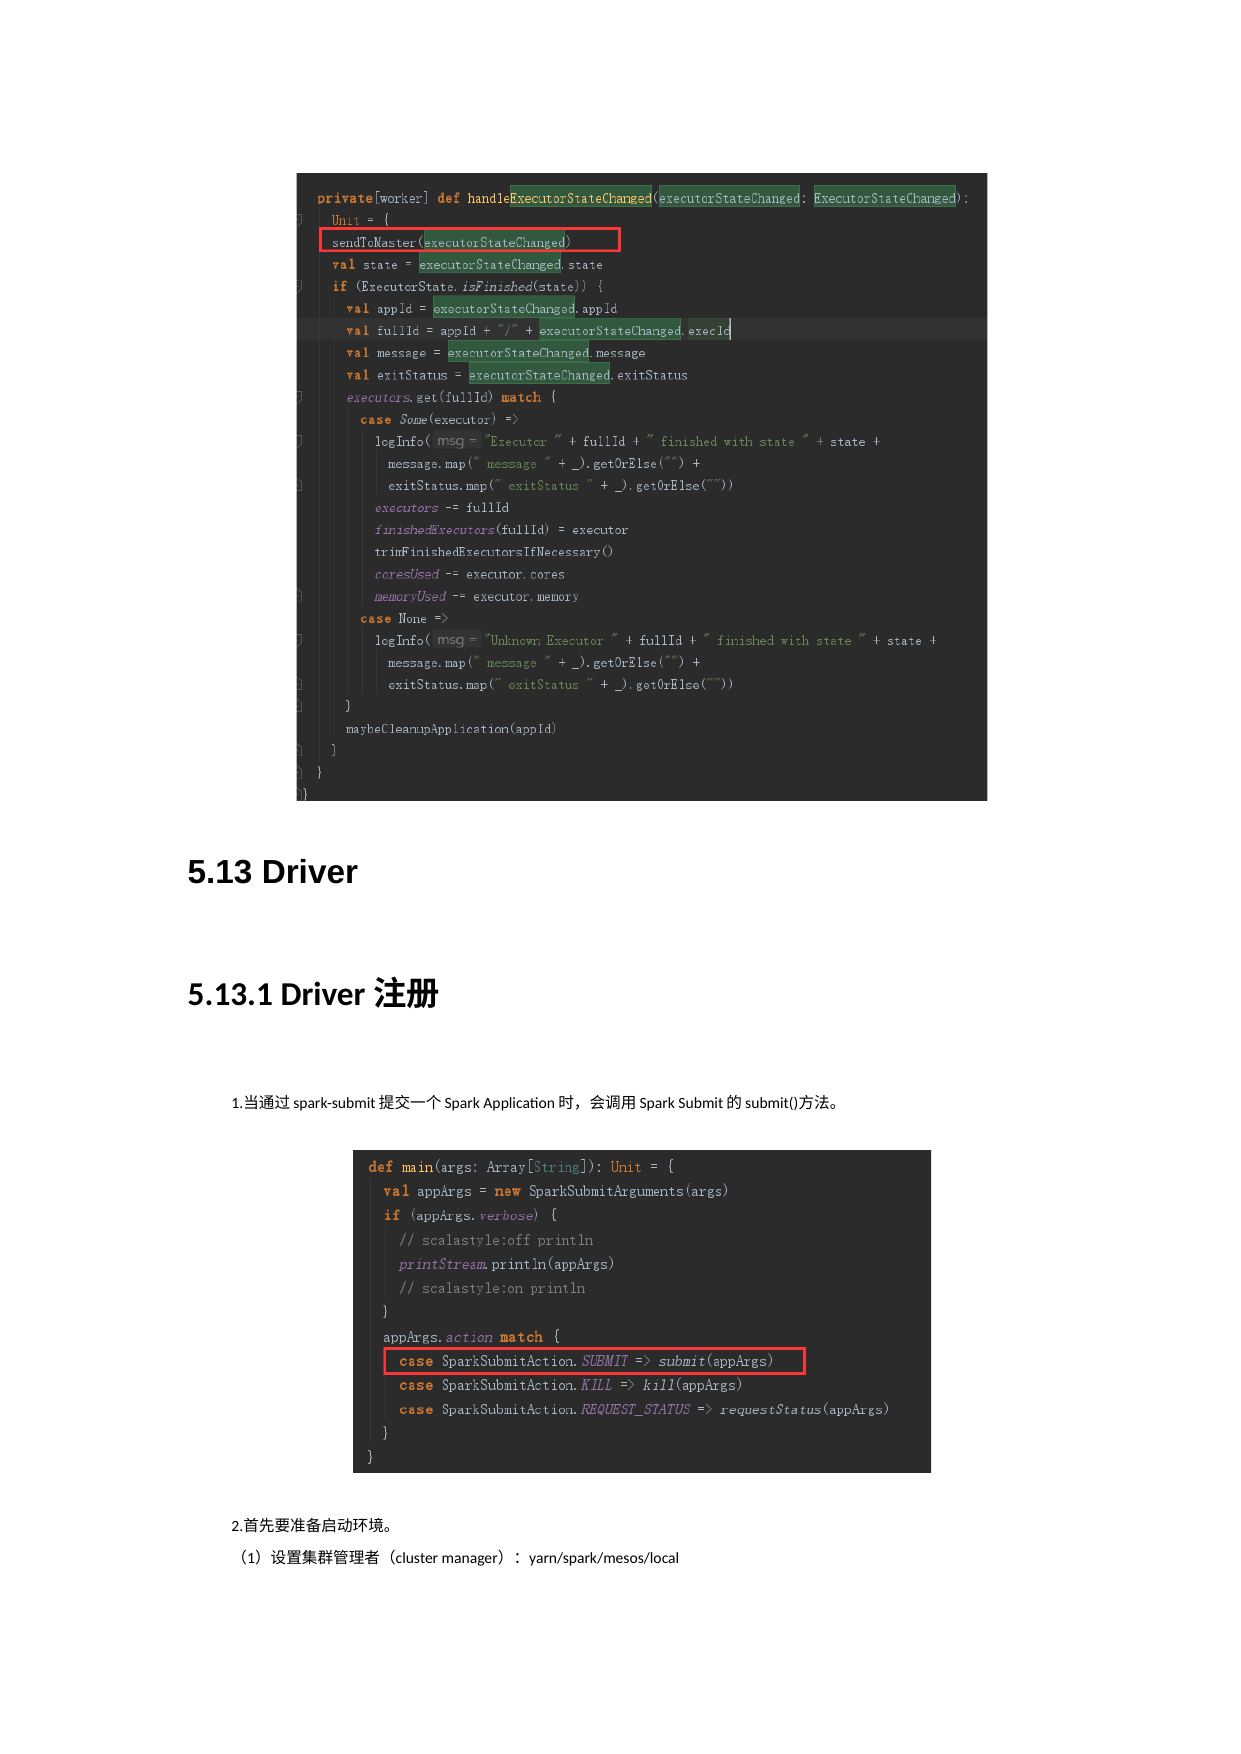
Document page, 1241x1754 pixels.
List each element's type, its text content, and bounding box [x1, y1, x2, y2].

picture [353, 1150, 932, 1473]
subtitle 5.13 Driver [187, 839, 1053, 904]
list 2.首先要准备启动环境。 [187, 1508, 1053, 1541]
subtitle 5.13.1 Driver 注册 [187, 959, 1053, 1024]
list （1）设置集群管理者（cluster manager）：yarn/spark/mesos/local [187, 1541, 1053, 1573]
picture [296, 173, 988, 801]
text 1.当通过spark-submit提交一个Spark Application时，会调用Spark Submit的submit()方法。 [187, 1086, 1053, 1118]
